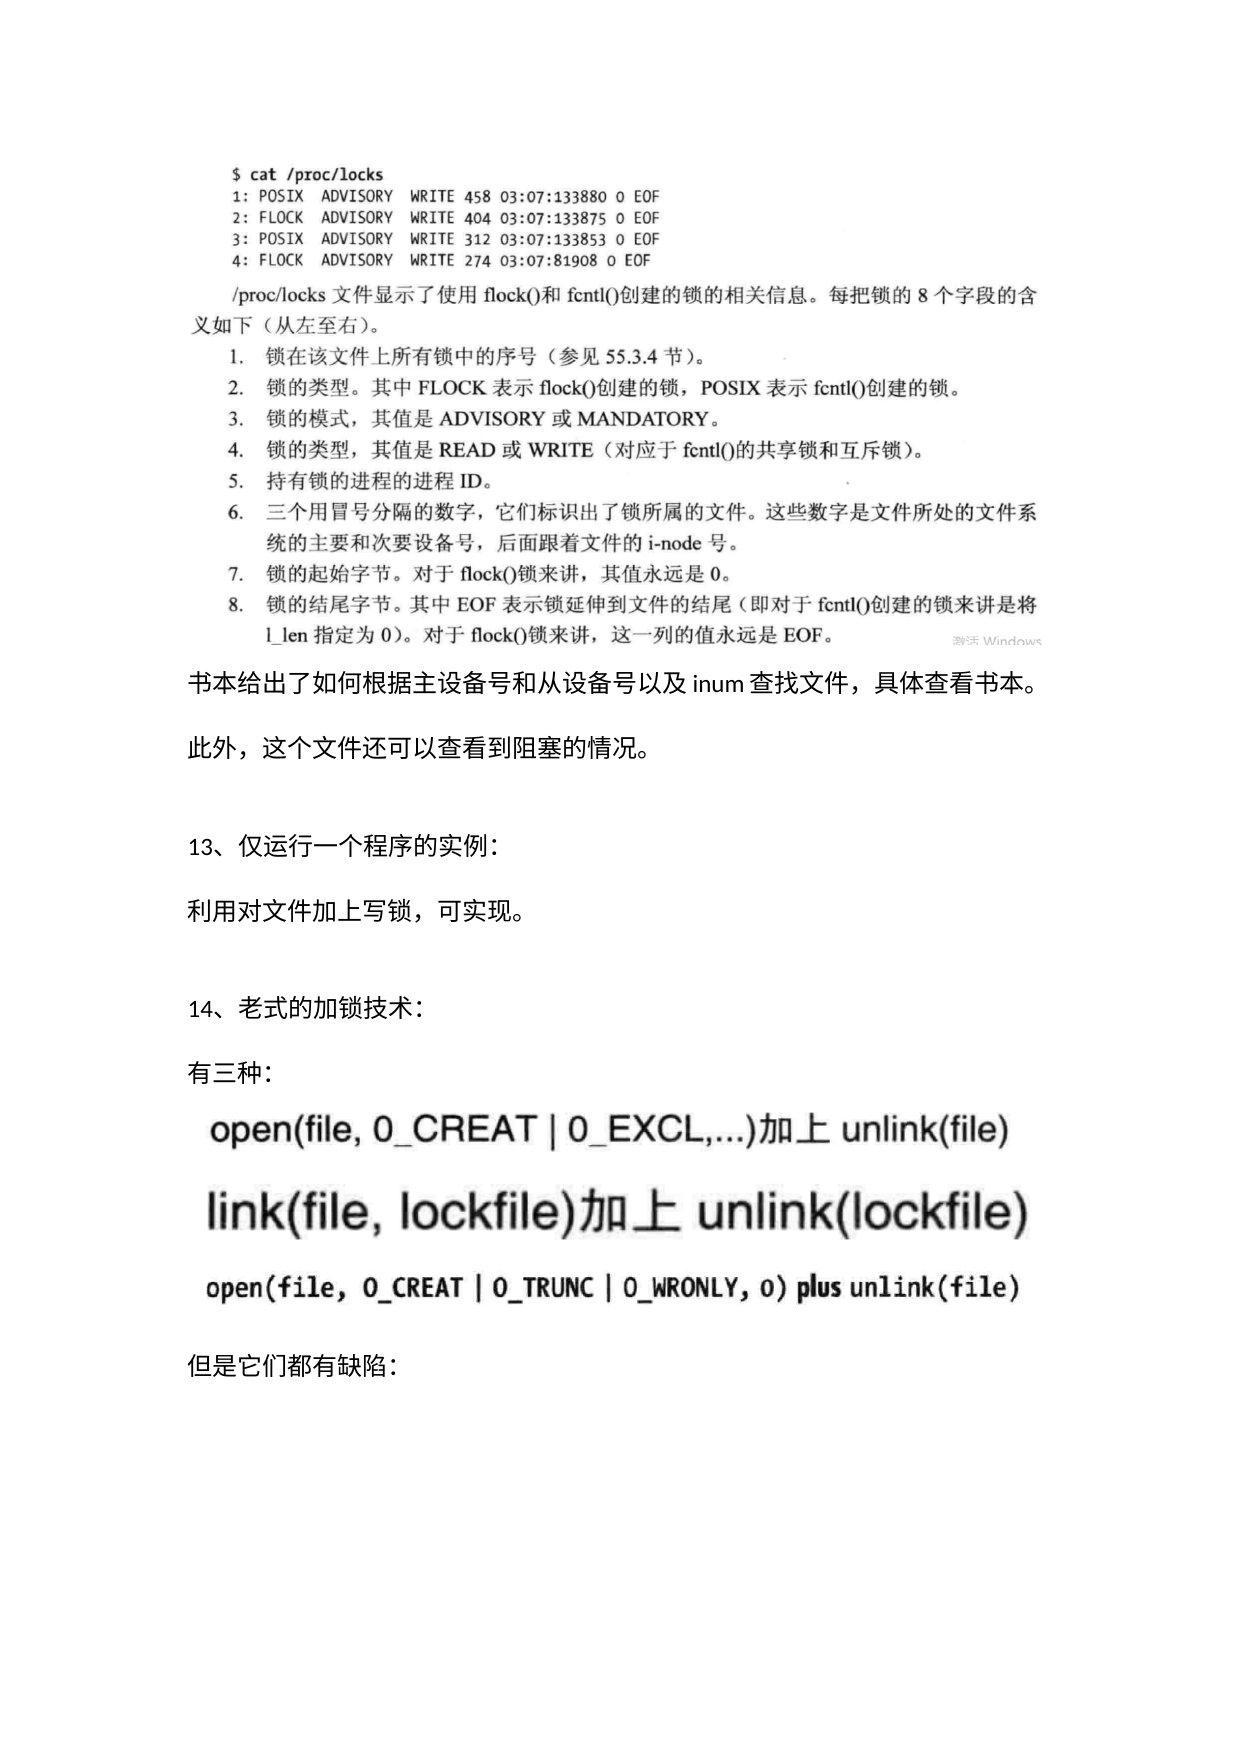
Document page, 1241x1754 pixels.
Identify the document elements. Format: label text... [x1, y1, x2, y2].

list 仅运行一个程序的实例： [187, 812, 1053, 877]
picture [187, 1104, 1053, 1157]
list 但是它们都有缺陷： [187, 1332, 1053, 1397]
picture [187, 1267, 1053, 1314]
list 老式的加锁技术： [187, 974, 1053, 1039]
picture [187, 162, 1052, 645]
picture [187, 1169, 1053, 1255]
list 此外，这个文件还可以查看到阻塞的情况。 [187, 714, 1053, 779]
list 有三种： [187, 1039, 1053, 1104]
list 书本给出了如何根据主设备号和从设备号以及inum查找文件，具体查看书本。 [187, 649, 1053, 714]
list 利用对文件加上写锁，可实现。 [187, 877, 1053, 942]
